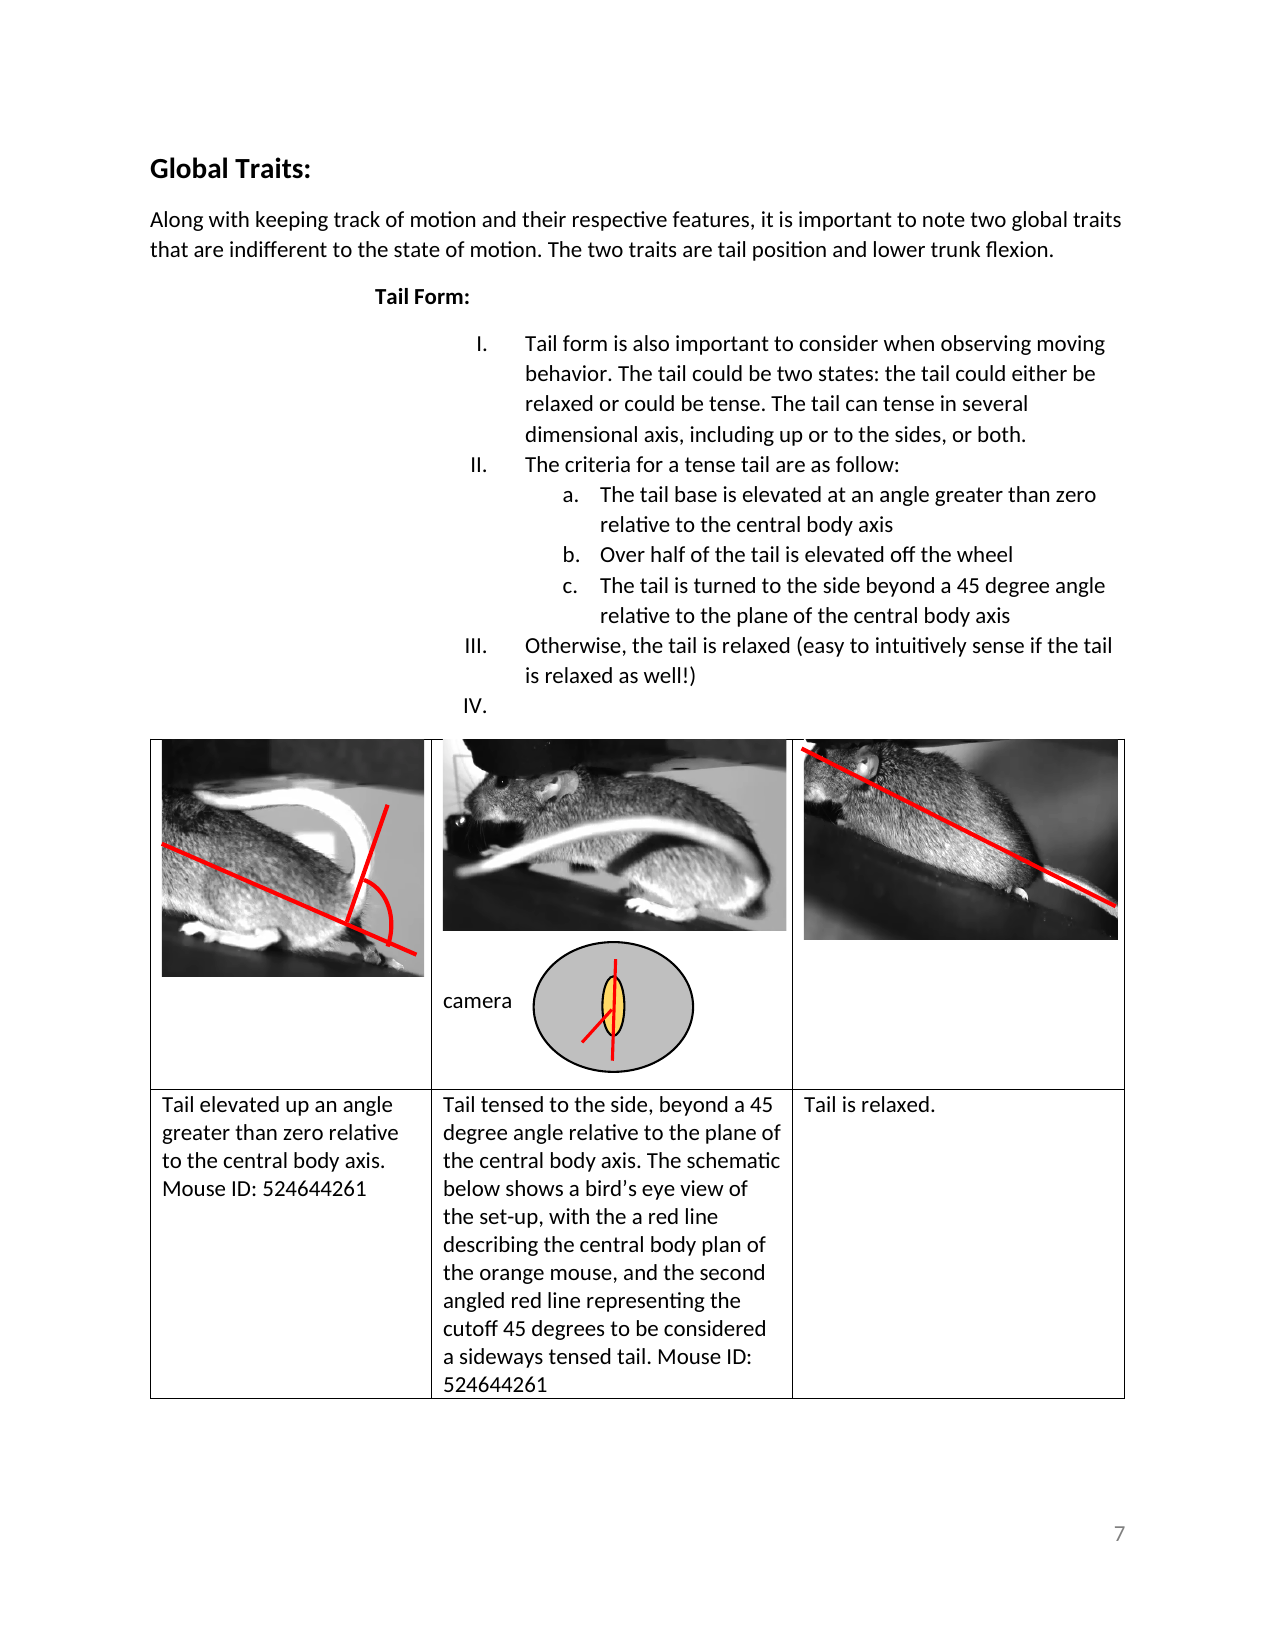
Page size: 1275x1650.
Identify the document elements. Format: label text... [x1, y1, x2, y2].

list The criteria for a tense tail are as follow: [487, 450, 1125, 478]
list The tail base is elevated at an angle greater than zero relative to the central body axis [562, 480, 1125, 538]
text Tail Form: [150, 282, 1125, 310]
table_header camera [432, 740, 792, 1089]
list Over half of the tail is elevated off the wheel [562, 541, 1125, 568]
picture [442, 739, 787, 931]
picture [161, 739, 425, 977]
list Tail form is also important to consider when observing moving behavior. The tail could be two states: the tail could either be relaxed or could be tense. The tail can tense in several dimensional axis, including up or to the sides, or both. [487, 329, 1125, 448]
list The tail is turned to the side beyond a 45 degree angle relative to the plane of the central body axis [562, 571, 1125, 629]
table_cell Tail elevated up an angle greater than zero relative to the central body axis. Mouse ID: 524644261 [151, 1090, 431, 1398]
list Otherwise, the tail is relaxed (easy to intuitively sense if the tail is relaxed as well!) [487, 631, 1125, 689]
picture [803, 739, 1118, 940]
text Global Traits: [150, 150, 1125, 186]
table_cell Tail is relaxed. [793, 1090, 1124, 1398]
table_header [793, 740, 1124, 1089]
table_header [151, 740, 431, 1089]
table_cell Tail tensed to the side, beyond a 45 degree angle relative to the plane of the central body axis. The schematic below shows a bird’s eye view of the set-up, with the a red line describing the central body plan of the orange mouse, and the second angled red line representing the cutoff 45 degrees to be considered a sideways tensed tail. Mouse ID: 524644261 [432, 1090, 792, 1398]
text Along with keeping track of motion and their respective features, it is important to note two global traits that are indifferent to the state of motion. The two traits are tail position and lower trunk flexion. [150, 205, 1125, 263]
picture [349, 883, 389, 939]
